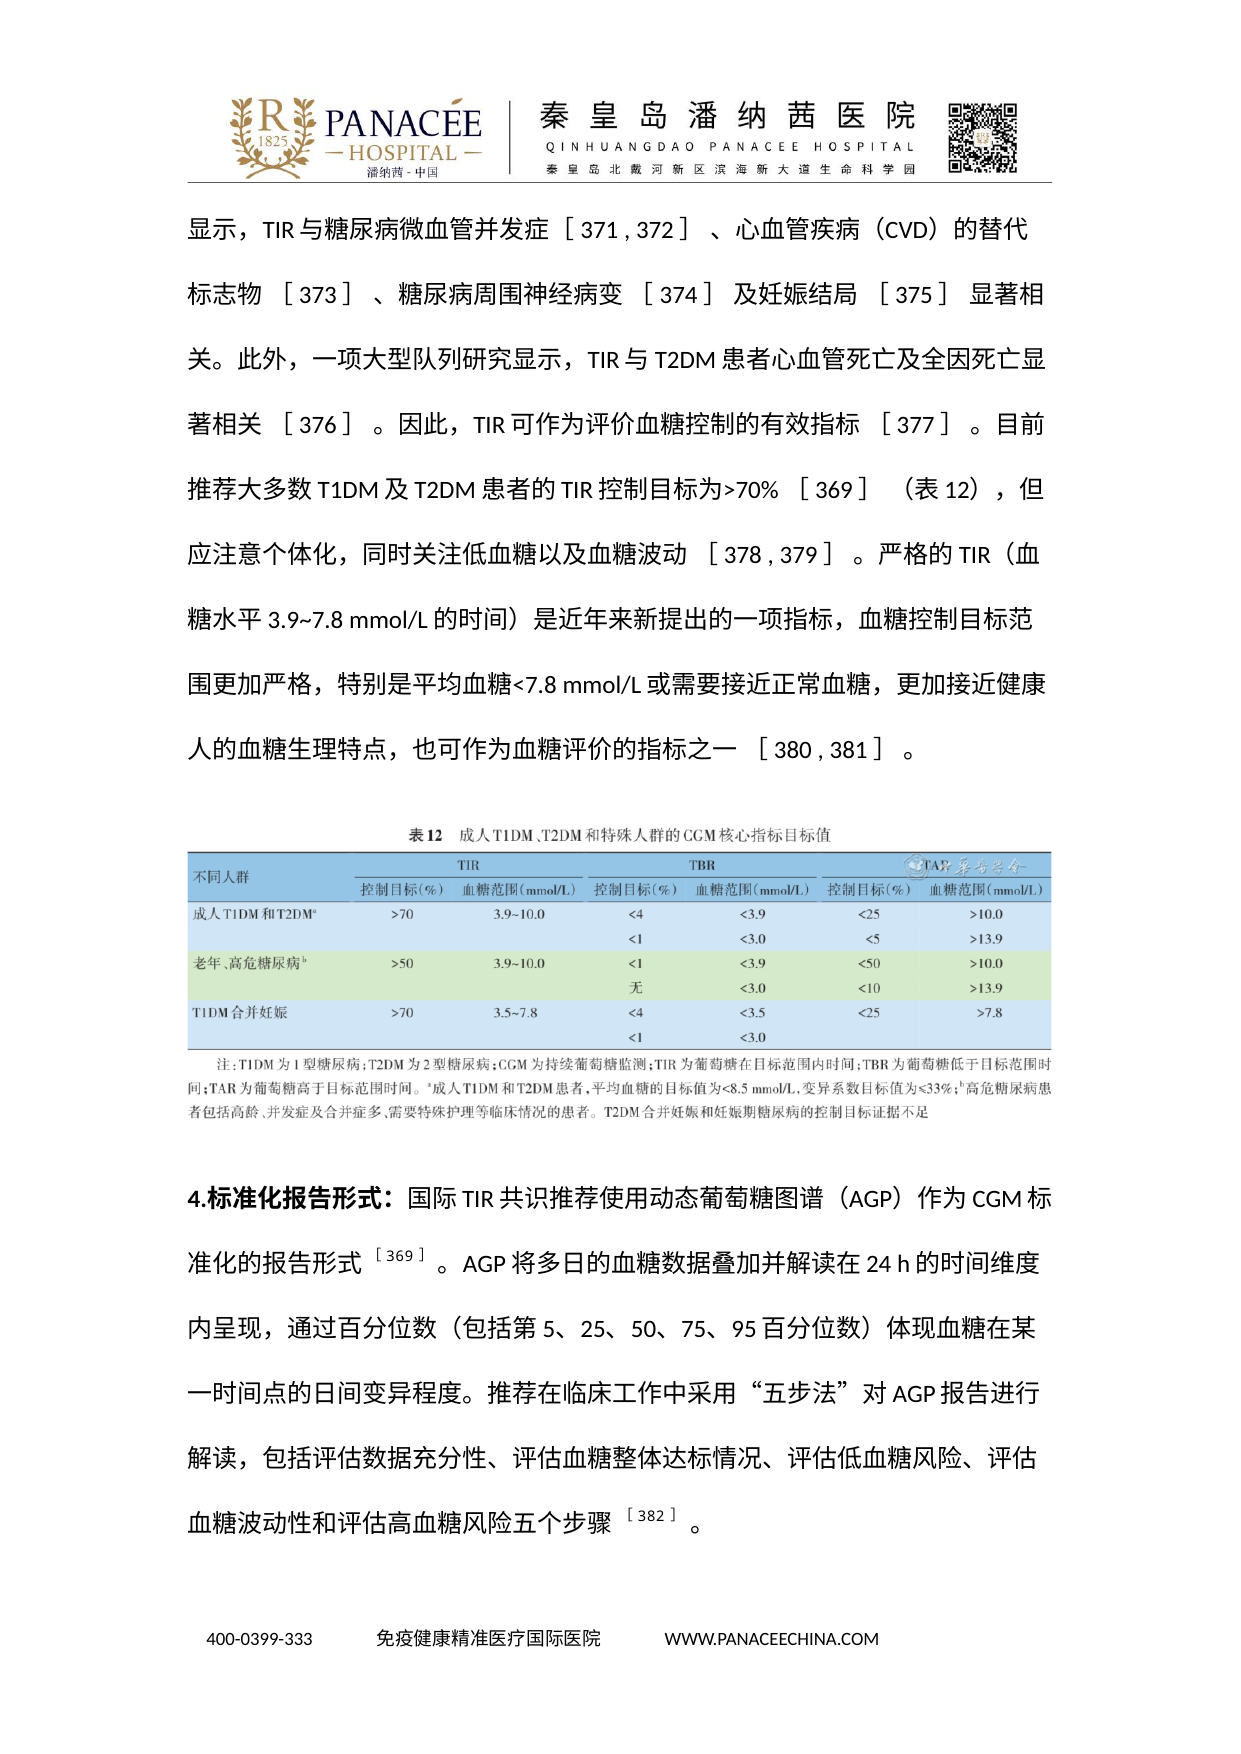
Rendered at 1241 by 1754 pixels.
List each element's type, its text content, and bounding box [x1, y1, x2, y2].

text 4.标准化报告形式：国际TIR共识推荐使用动态葡萄糖图谱（AGP）作为CGM标准化的报告形式 ［ 369 ］ 。AGP将多日的血糖数据叠加并解读在24 h的时间维度内呈现，通过百分位数（包括第5、25、50、75、95百分位数）体现血糖在某一时间点的日间变异程度。推荐在临床工作中采用“五步法”对AGP报告进行解读，包括评估数据充分性、评估血糖整体达标情况、评估低血糖风险、评估血糖波动性和评估高血糖风险五个步骤 ［ 382 ］ 。 [187, 1164, 1053, 1554]
picture [187, 90, 1053, 183]
picture [187, 825, 1052, 1119]
